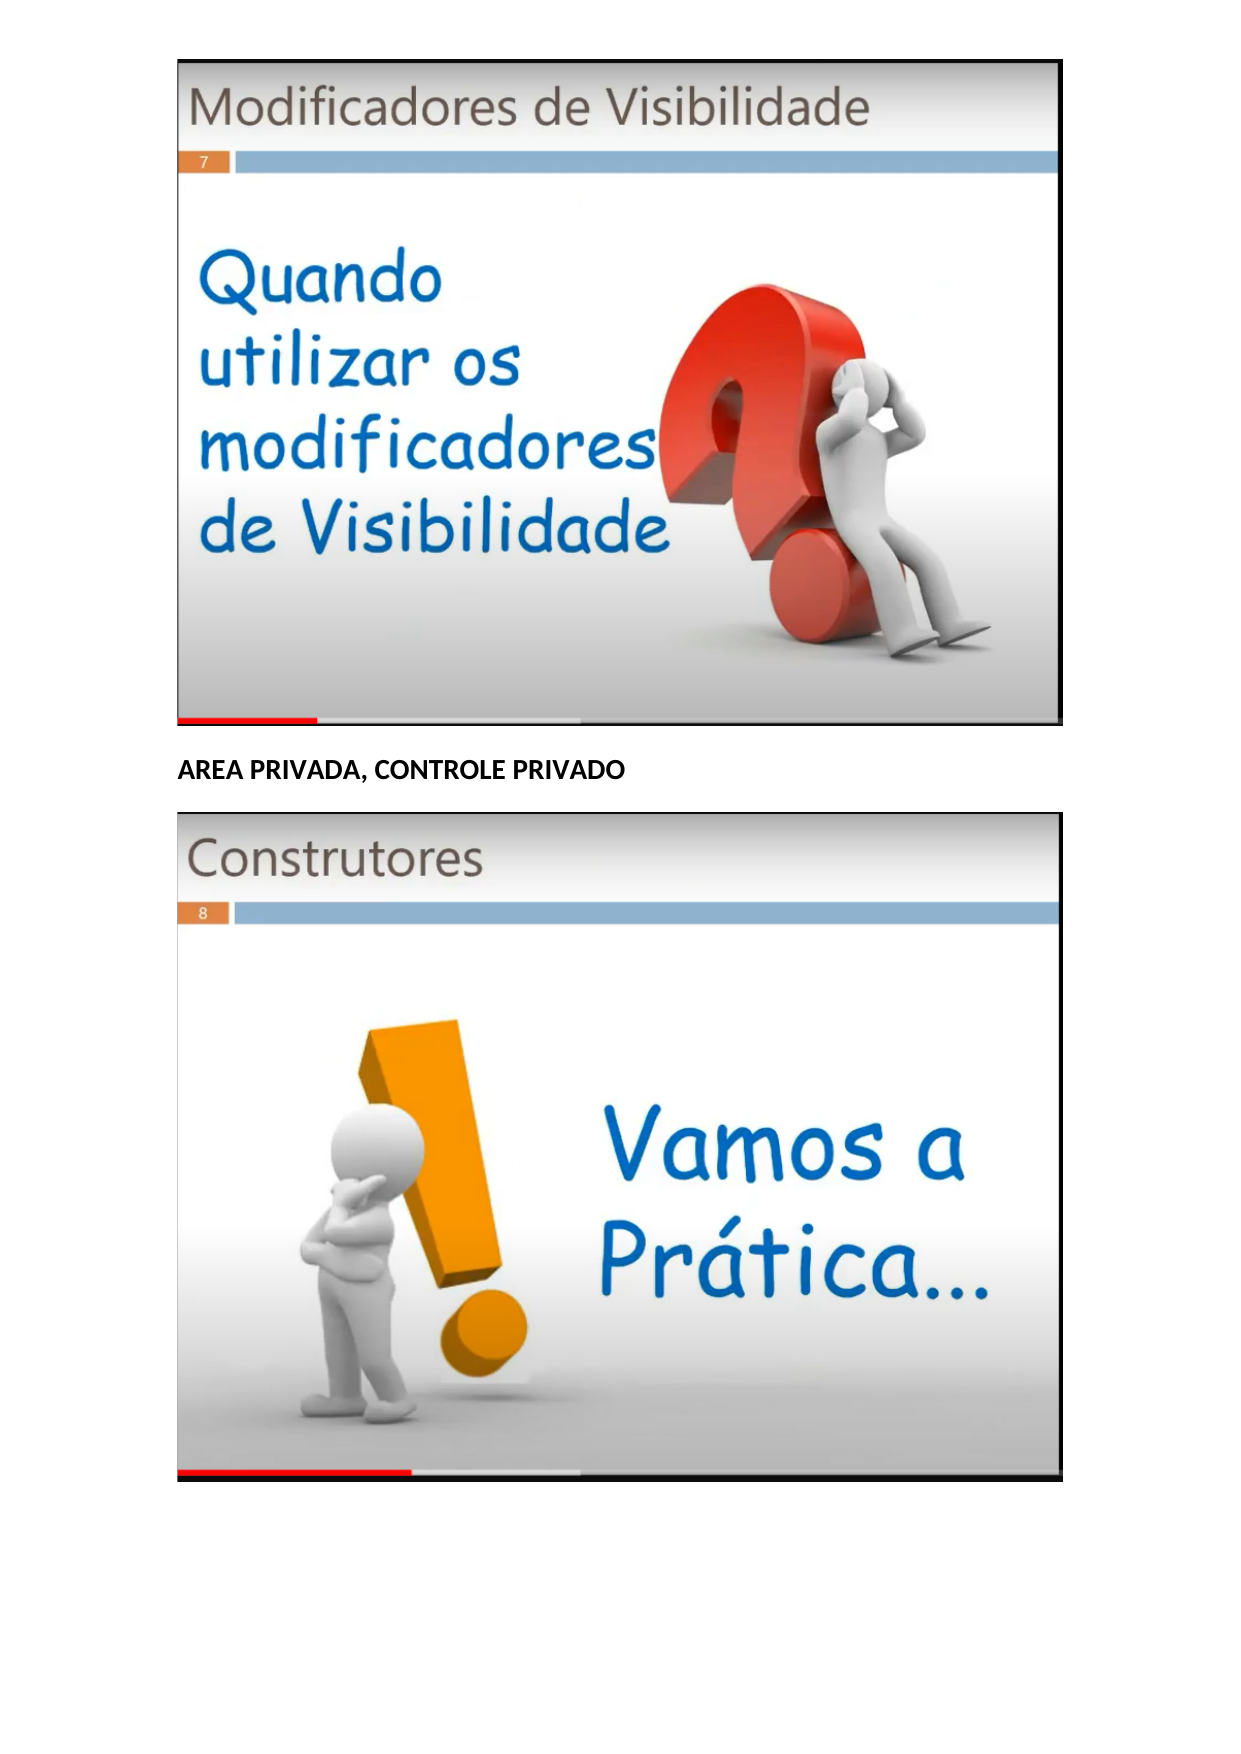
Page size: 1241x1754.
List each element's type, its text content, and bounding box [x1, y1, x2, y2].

picture [177, 59, 1063, 726]
text AREA PRIVADA, CONTROLE PRIVADO [177, 751, 1063, 786]
picture [177, 812, 1063, 1482]
